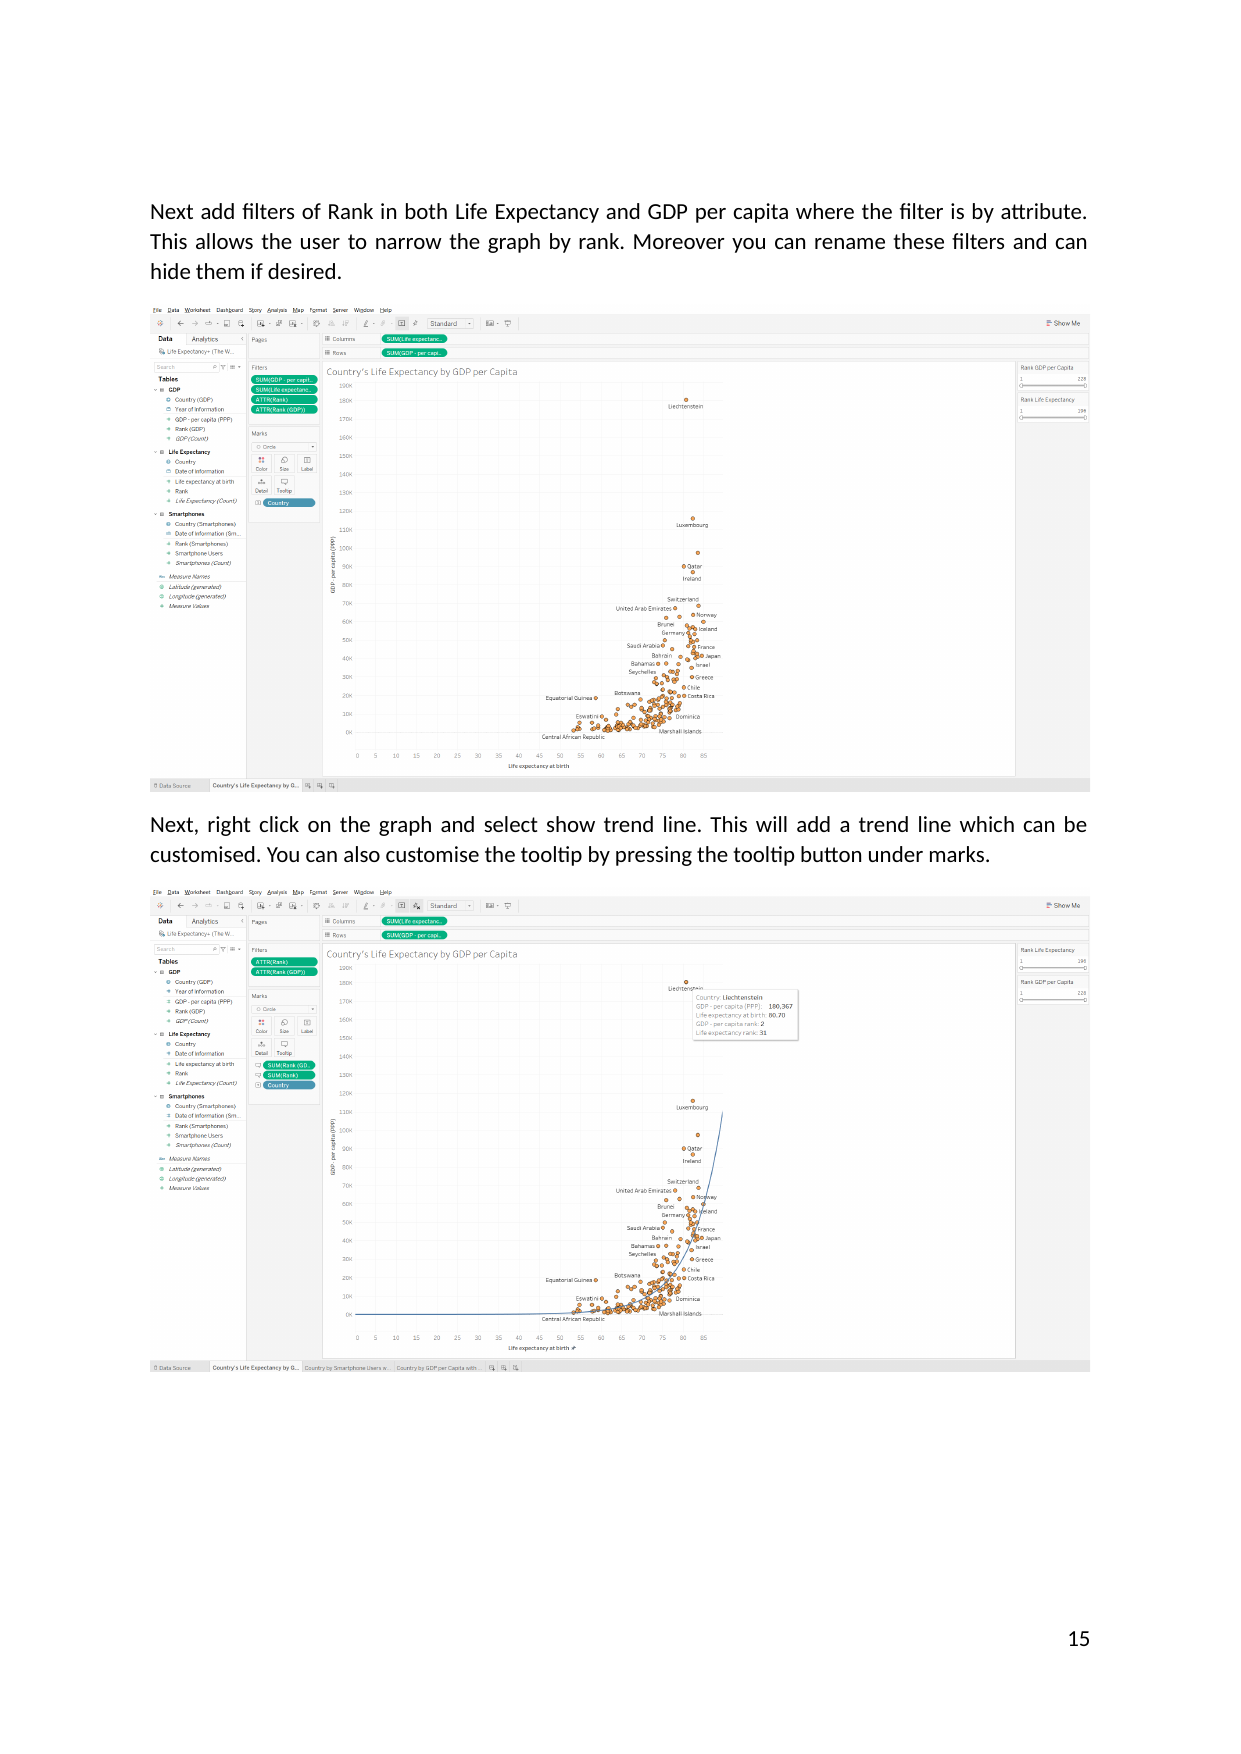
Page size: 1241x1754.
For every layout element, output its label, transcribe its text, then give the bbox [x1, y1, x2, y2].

text Next add filters of Rank in both Life Expectancy and GDP per capita where the filter is by attribute. This allows the user to narrow the graph by rank. Moreover you can rename these filters and can hide them if desired. [150, 197, 1090, 285]
picture [150, 887, 1091, 1372]
picture [150, 304, 1091, 792]
text Next, right click on the graph and select show trend line. This will add a trend line which can be customised. You can also customise the tooltip by pressing the tooltip button under marks. [150, 810, 1090, 869]
